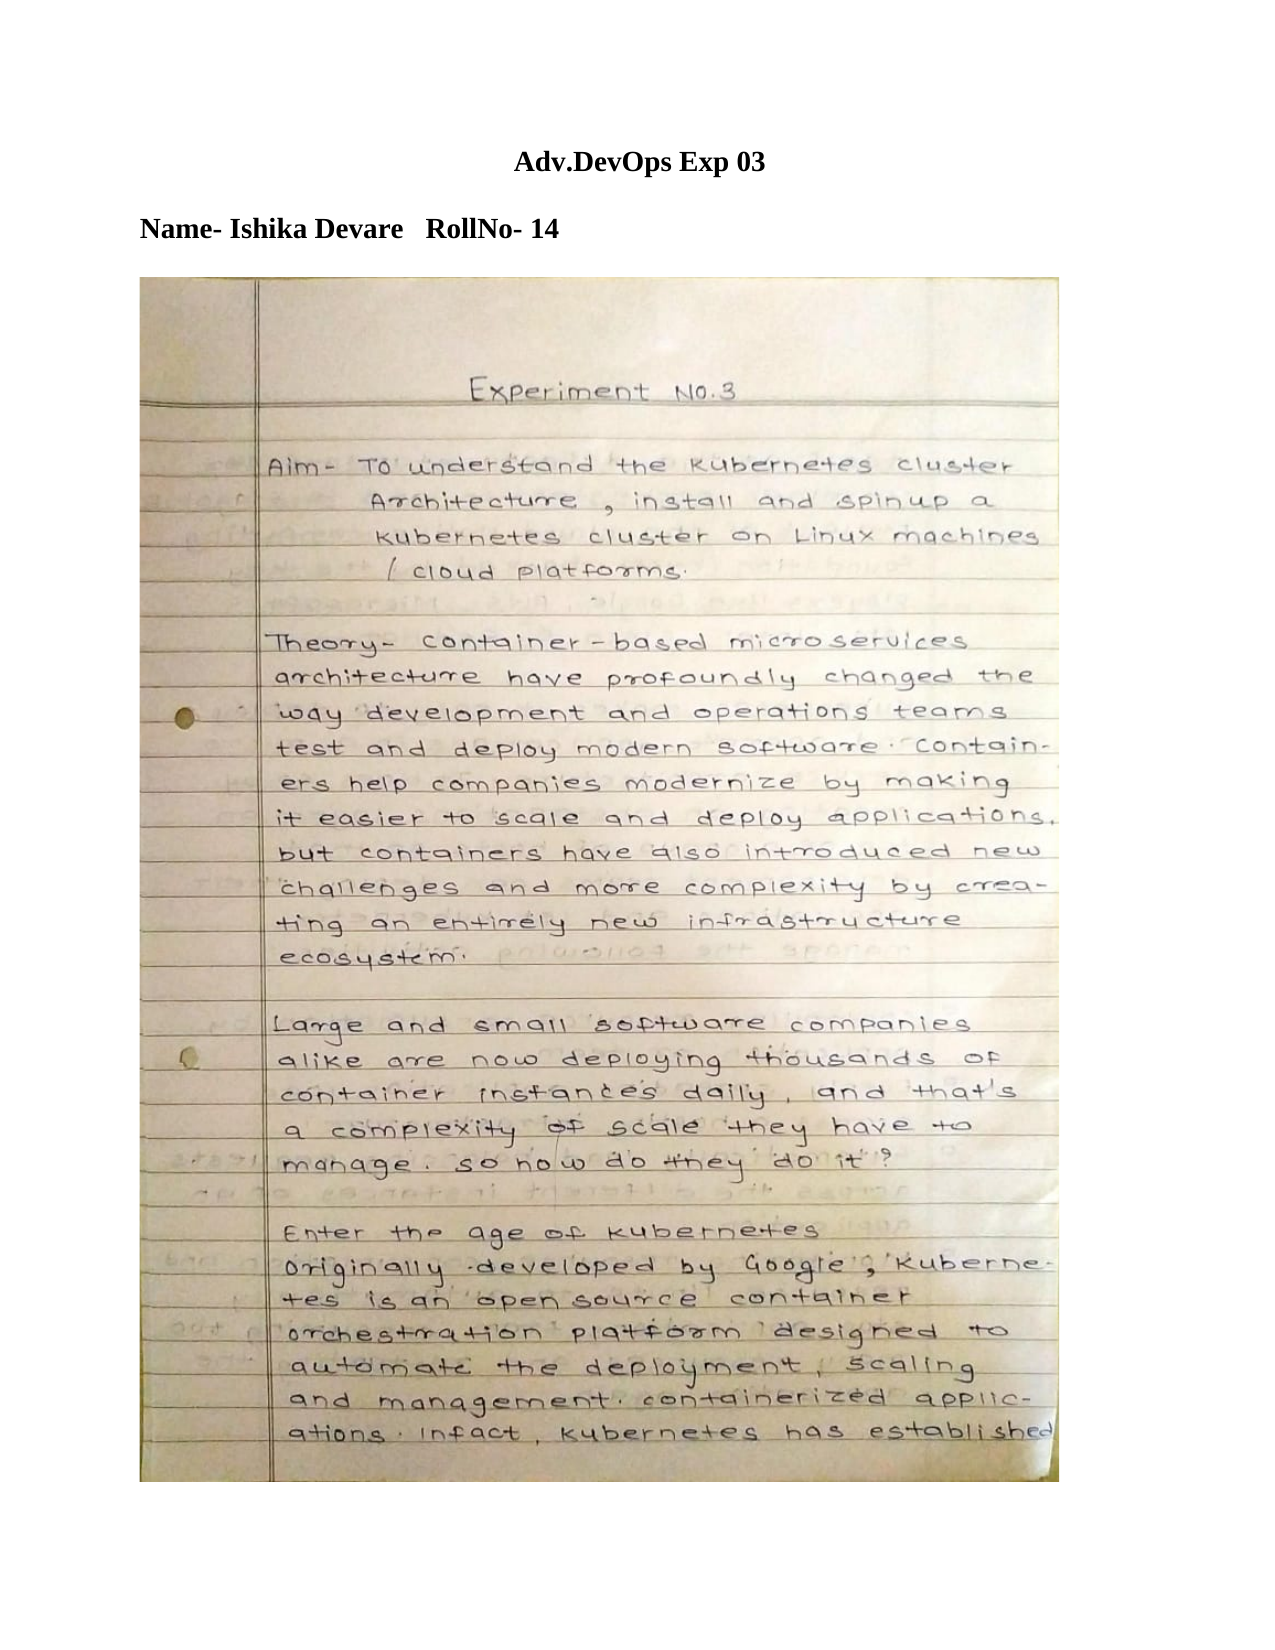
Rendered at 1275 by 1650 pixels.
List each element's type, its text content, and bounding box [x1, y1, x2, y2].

picture [139, 277, 1060, 1482]
text Name- Ishika Devare RollNo- 14 [139, 211, 1139, 244]
text Adv.DevOps Exp 03 [139, 144, 1139, 177]
